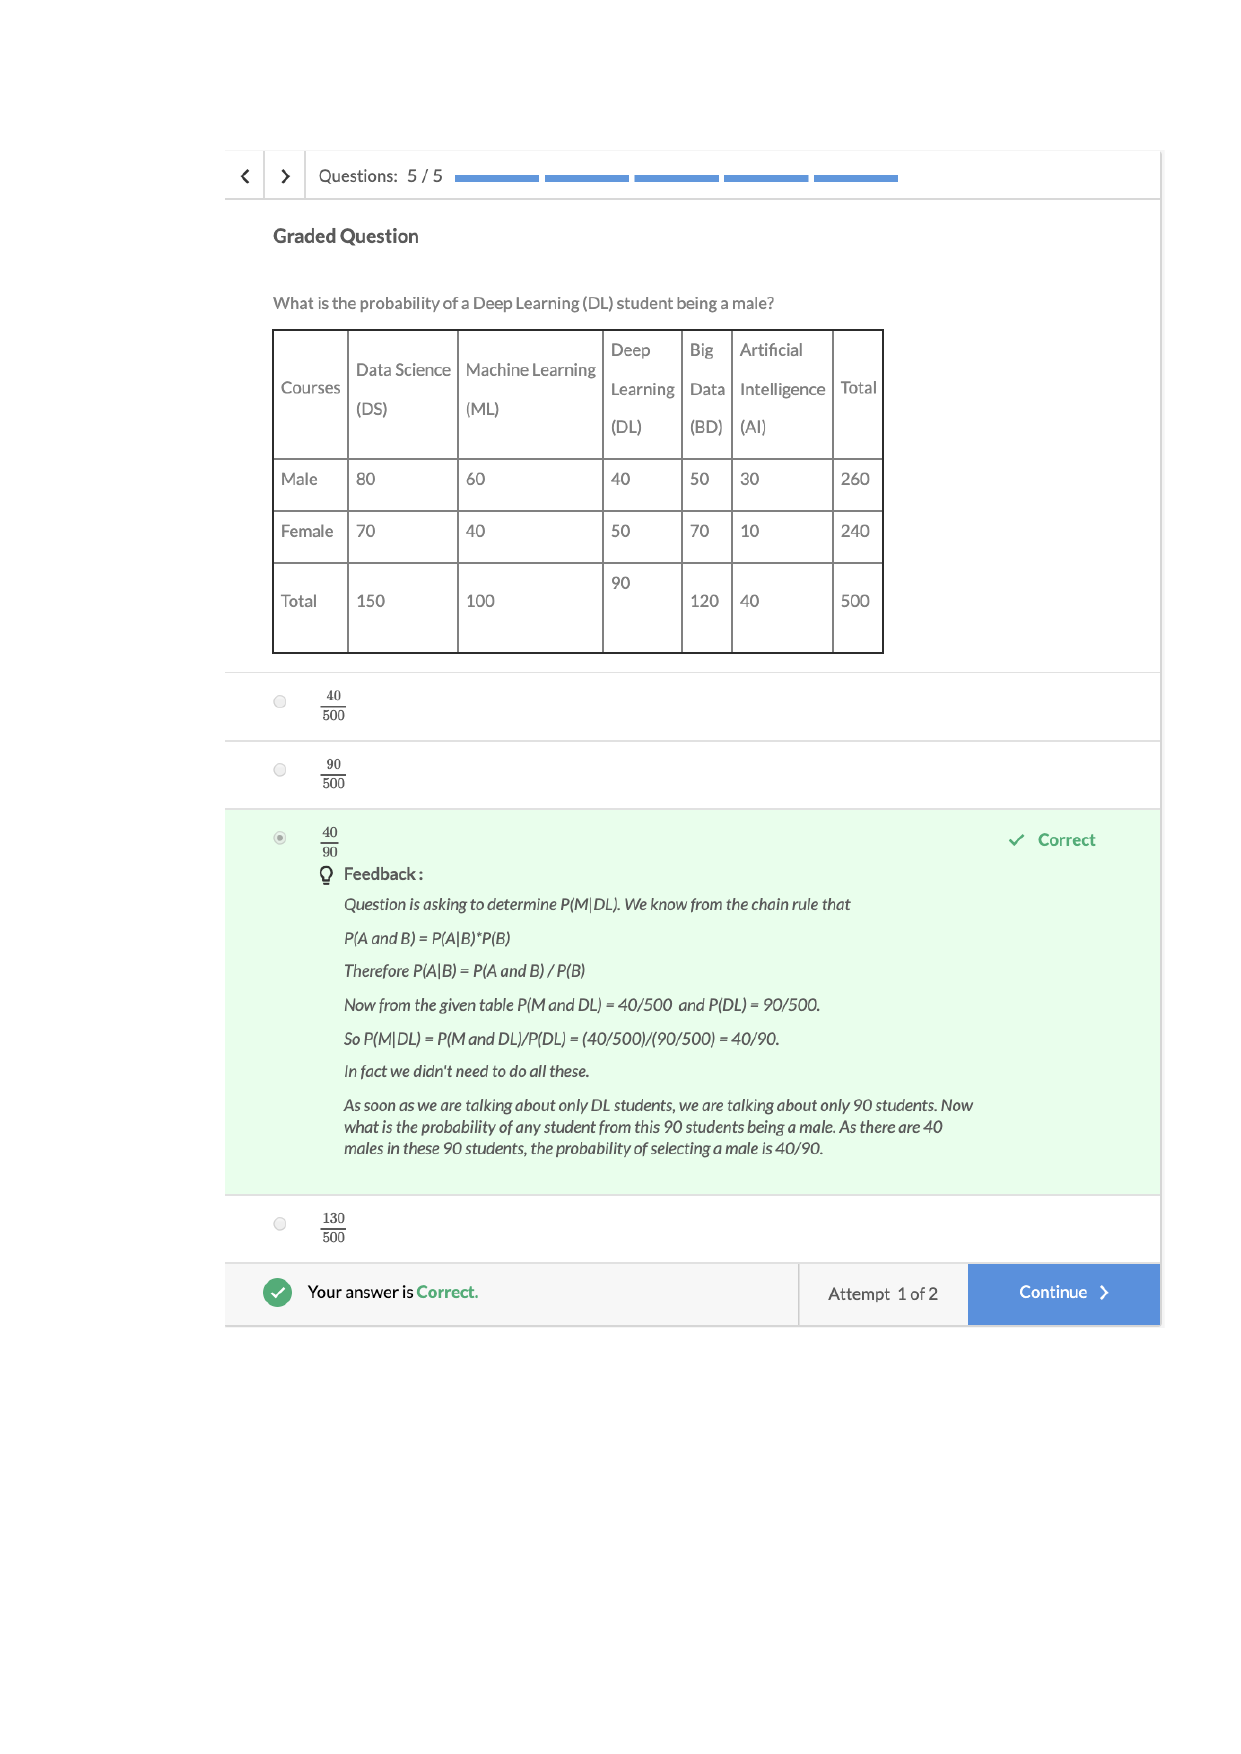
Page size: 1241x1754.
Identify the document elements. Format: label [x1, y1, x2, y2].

picture [225, 150, 1165, 1328]
